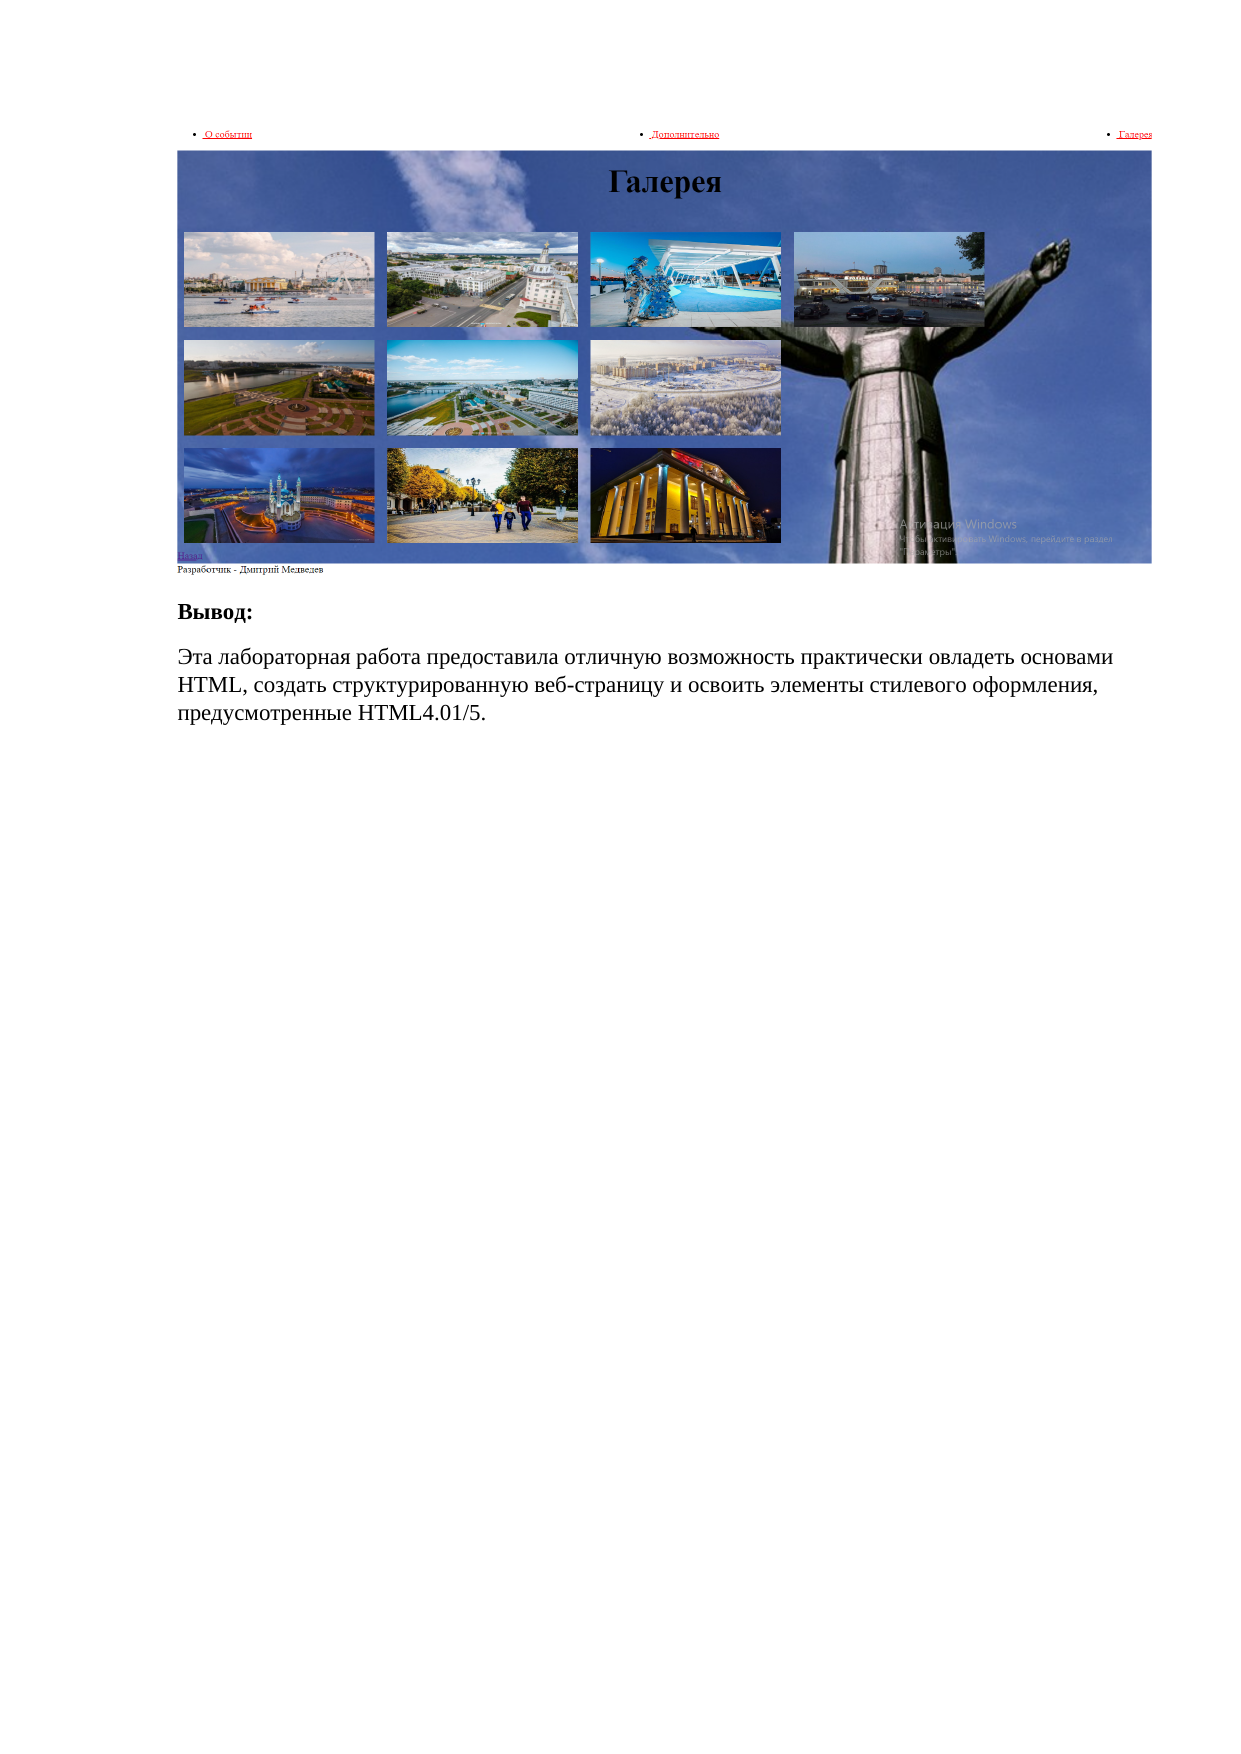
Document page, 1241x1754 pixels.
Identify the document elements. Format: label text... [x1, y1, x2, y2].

picture [177, 118, 1152, 580]
text Эта лабораторная работа предоставила отличную возможность практически овладеть основами HTML, создать структурированную веб-страницу и освоить элементы стилевого оформления, предусмотренные HTML4.01/5. [177, 643, 1152, 725]
text Вывод: [177, 598, 1152, 624]
